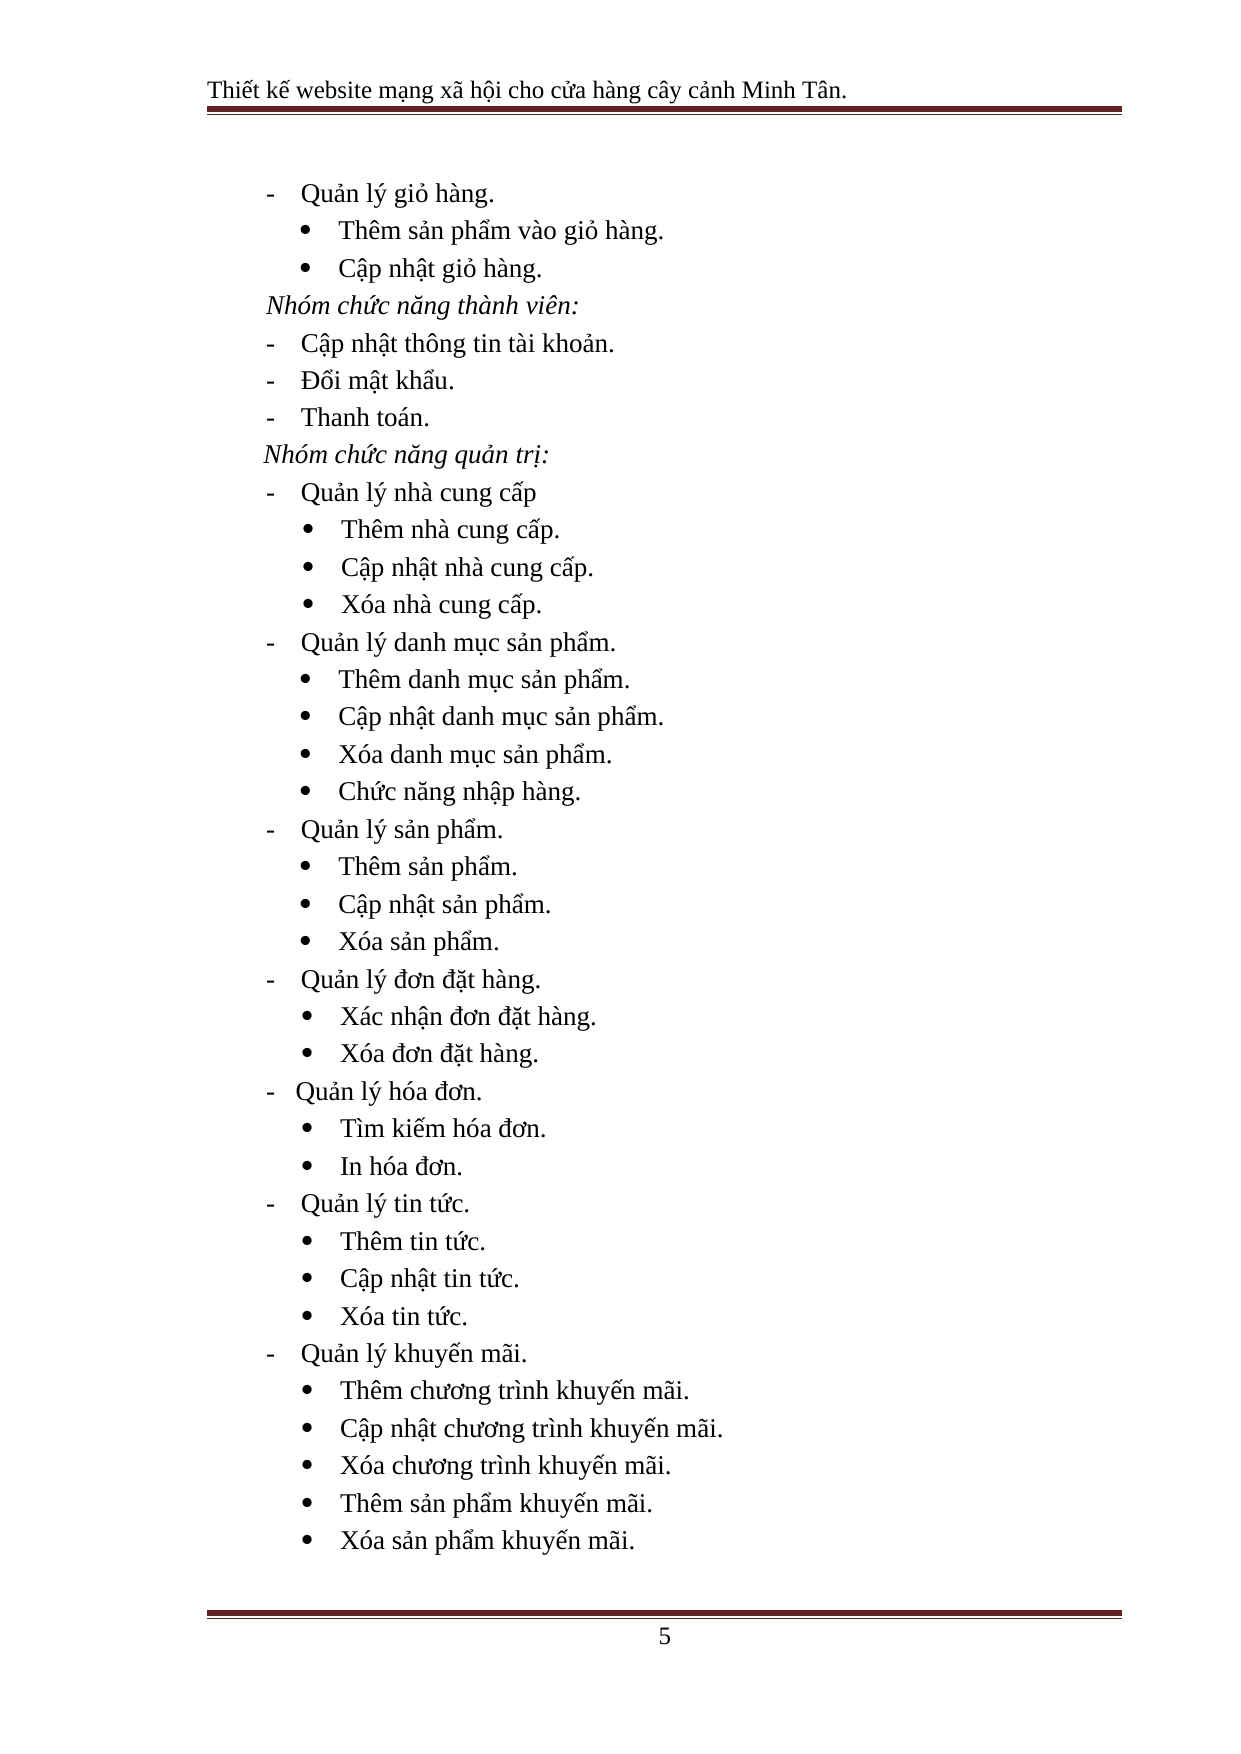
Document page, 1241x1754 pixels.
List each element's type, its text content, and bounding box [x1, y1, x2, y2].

list Xóa sản phẩm. [301, 925, 1122, 957]
list Nhóm chức năng quản trị: [263, 439, 1122, 470]
list Quản lý hóa đơn. [266, 1075, 1122, 1106]
list Thêm tin tức. [302, 1225, 1122, 1256]
list Quản lý đơn đặt hàng. [266, 963, 1122, 994]
list Cập nhật sản phẩm. [301, 888, 1122, 919]
list Quản lý nhà cung cấp [207, 476, 1122, 507]
list Chức năng nhập hàng. [301, 776, 1122, 807]
list Quản lý sản phẩm. [207, 813, 1122, 844]
list Cập nhật nhà cung cấp. [303, 551, 1122, 582]
list Thêm sản phẩm vào giỏ hàng. [301, 214, 1122, 246]
list Xóa tin tức. [302, 1300, 1122, 1331]
list Quản lý tin tức. [266, 1187, 1122, 1218]
list Thanh toán. [207, 401, 1122, 432]
list Cập nhật tin tức. [302, 1262, 1122, 1293]
list Nhóm chức năng thành viên: [266, 289, 1122, 321]
list Xóa chương trình khuyến mãi. [302, 1449, 1122, 1481]
list Xóa đơn đặt hàng. [302, 1038, 1122, 1069]
list Thêm sản phẩm khuyến mãi. [302, 1487, 1122, 1518]
list Cập nhật chương trình khuyến mãi. [302, 1412, 1122, 1443]
list Cập nhật thông tin tài khoản. [207, 327, 1122, 358]
list Quản lý giỏ hàng. [207, 177, 1122, 208]
list Xóa sản phẩm khuyến mãi. [302, 1524, 1122, 1556]
list Xác nhận đơn đặt hàng. [302, 1000, 1122, 1031]
list Xóa nhà cung cấp. [303, 588, 1122, 619]
list Thêm danh mục sản phẩm. [301, 663, 1122, 694]
list Cập nhật danh mục sản phẩm. [301, 701, 1122, 732]
list Thêm chương trình khuyến mãi. [302, 1374, 1122, 1406]
list Quản lý khuyến mãi. [266, 1337, 1122, 1368]
list Đổi mật khẩu. [207, 364, 1122, 395]
list Thêm nhà cung cấp. [303, 513, 1122, 544]
list Tìm kiếm hóa đơn. [302, 1112, 1122, 1144]
list Cập nhật giỏ hàng. [301, 252, 1122, 283]
list Xóa danh mục sản phẩm. [301, 738, 1122, 769]
list In hóa đơn. [302, 1150, 1122, 1181]
list Thêm sản phẩm. [301, 850, 1122, 882]
list Quản lý danh mục sản phẩm. [207, 626, 1122, 657]
